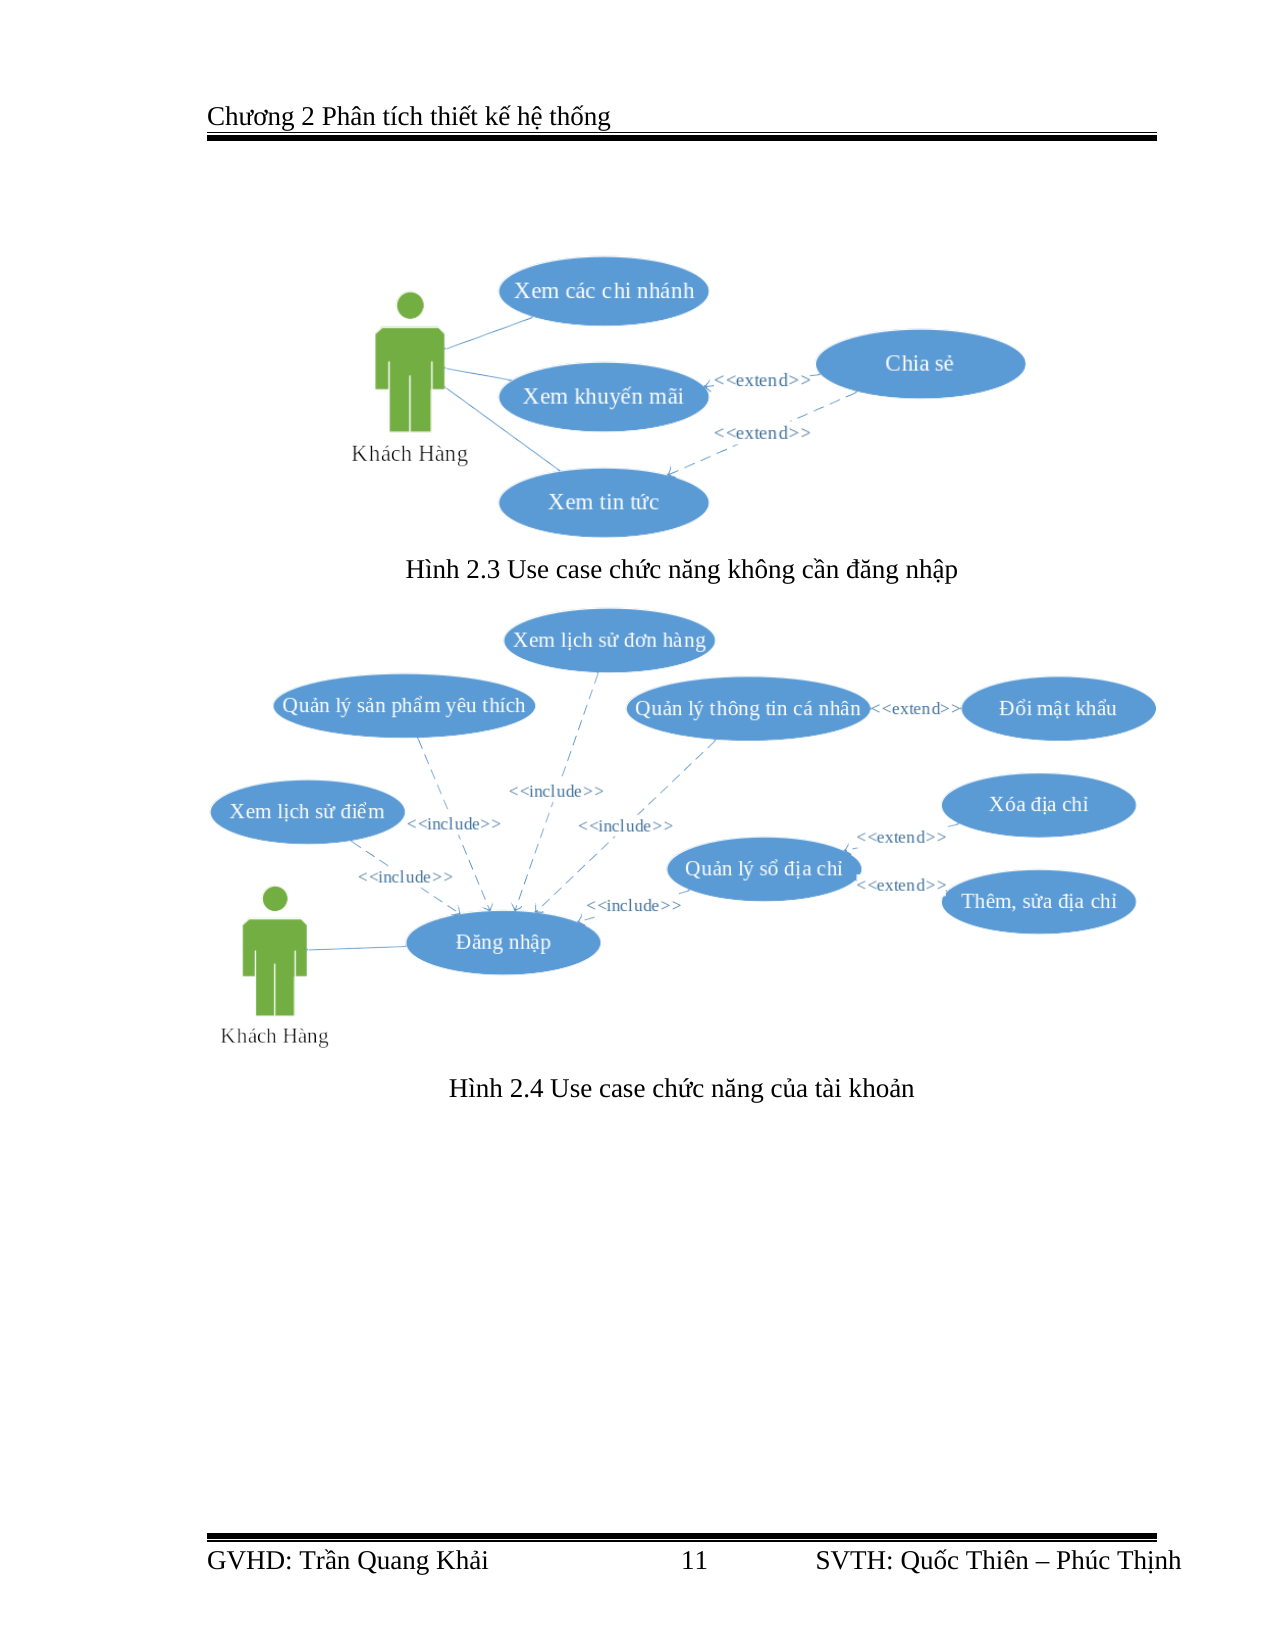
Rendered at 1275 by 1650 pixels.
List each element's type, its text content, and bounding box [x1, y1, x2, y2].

text Hình 2.3 Use case chức năng không cần đăng nhập [207, 553, 1157, 584]
text Hình 2.4 Use case chức năng của tài khoản [207, 1072, 1157, 1103]
